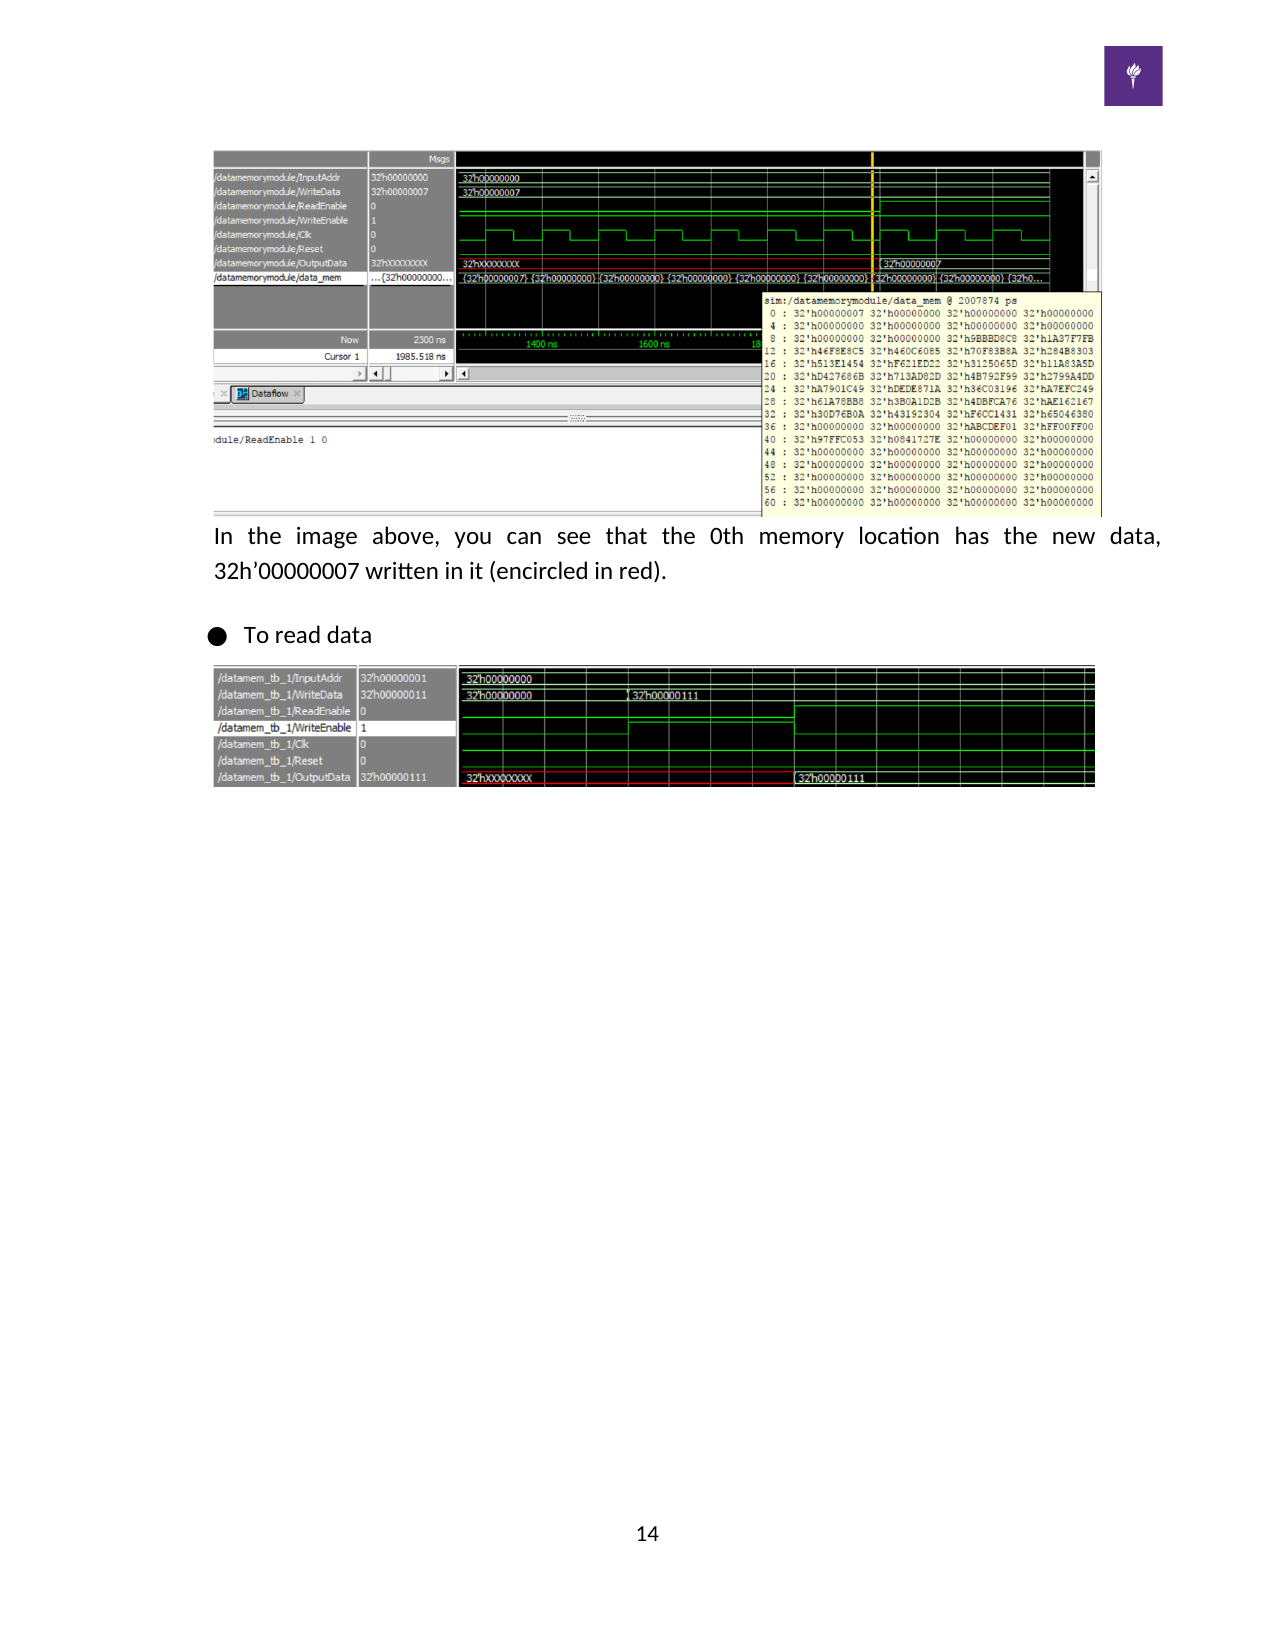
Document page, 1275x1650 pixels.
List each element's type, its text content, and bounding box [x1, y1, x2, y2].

picture [213, 150, 1103, 517]
text In the image above, you can see that the 0th memory location has the new data, 32h’00000007 written in it (encircled in red). [214, 520, 1162, 586]
picture [213, 665, 1095, 787]
picture [1104, 46, 1163, 106]
list To read data [206, 607, 1162, 658]
